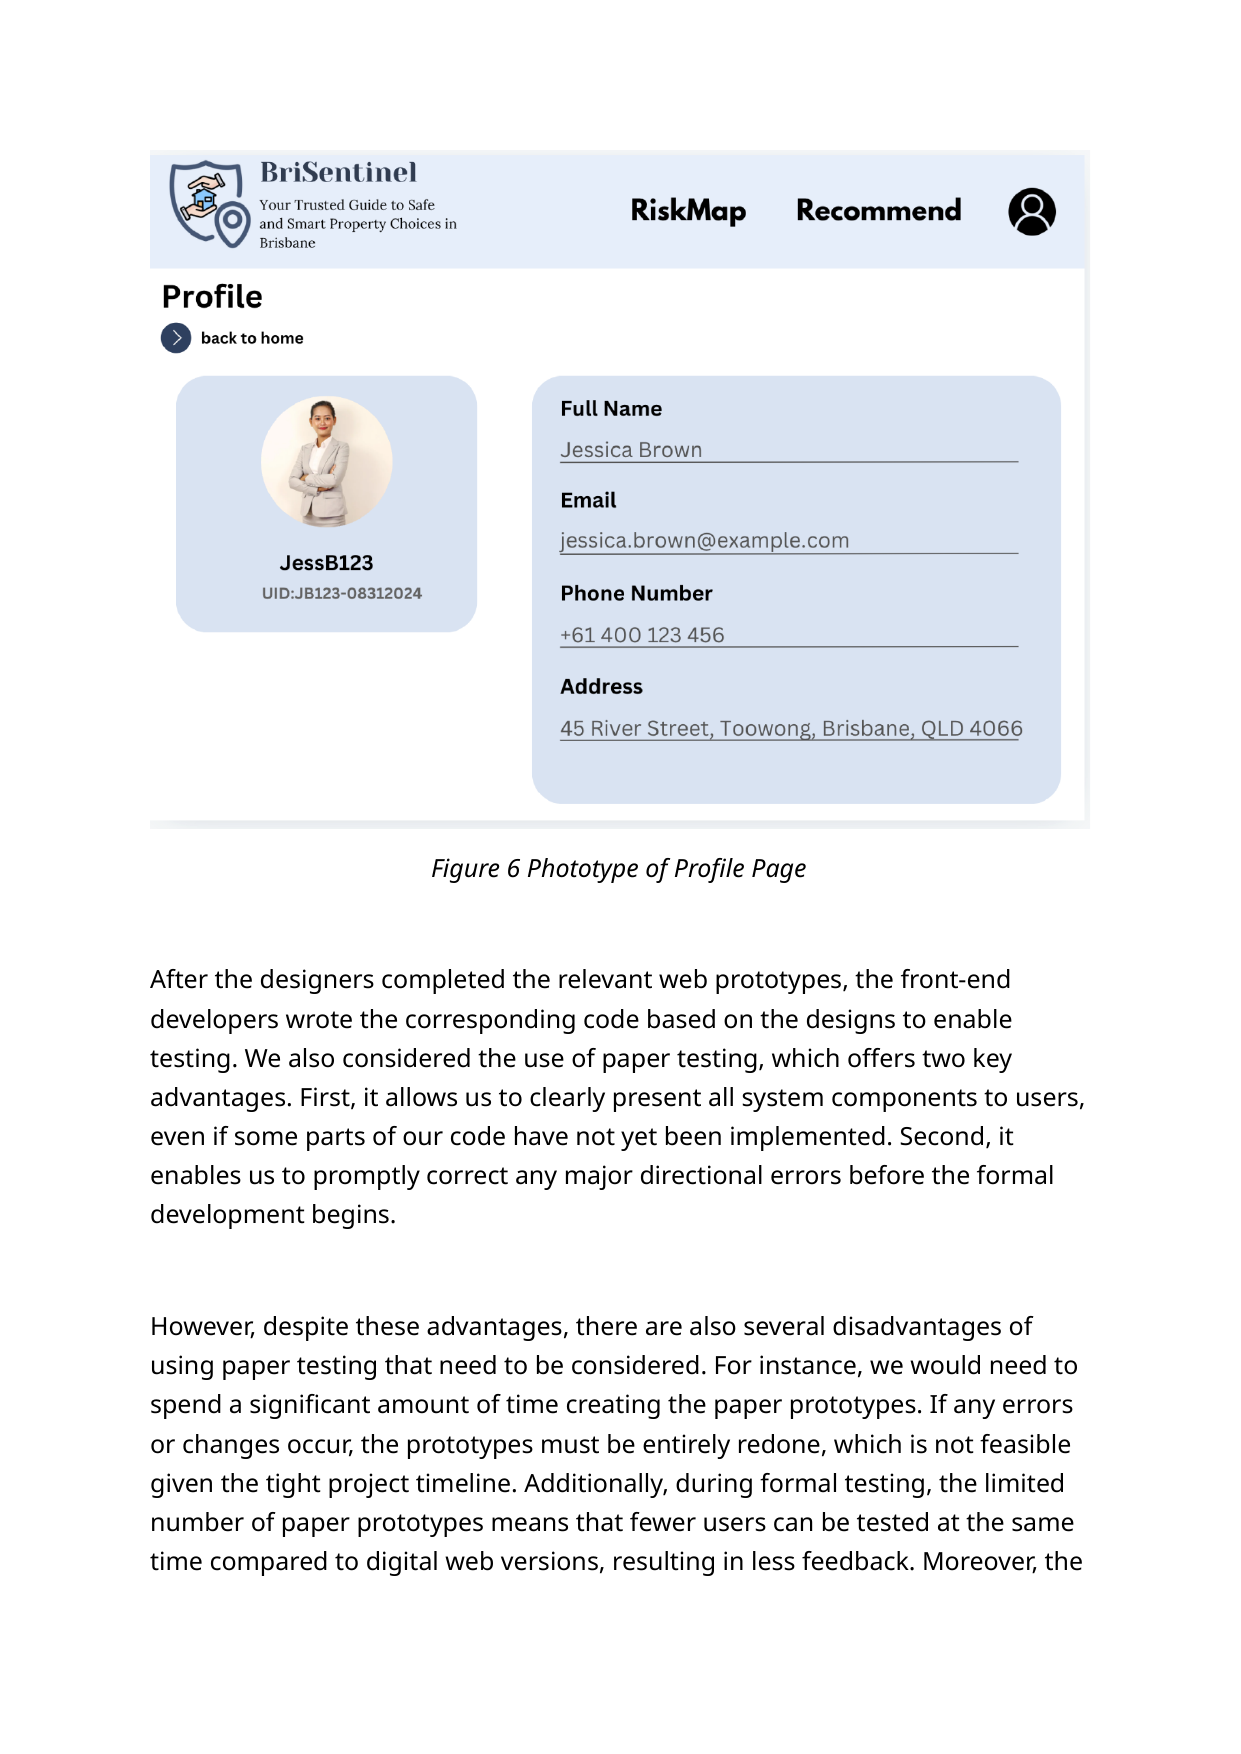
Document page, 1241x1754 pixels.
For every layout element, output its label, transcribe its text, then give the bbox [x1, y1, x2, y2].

picture [150, 150, 1091, 829]
text Figure 6 Phototype of Profile Page [150, 850, 1090, 884]
text After the designers completed the relevant web prototypes, the front-end developers wrote the corresponding code based on the designs to enable testing. We also considered the use of paper testing, which offers two key advantages. First, it allows us to clearly present all system components to users, even if some parts of our code have not yet been implemented. Second, it enables us to promptly correct any major directional errors before the formal development begins. [150, 962, 1090, 1231]
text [150, 1309, 1090, 1578]
